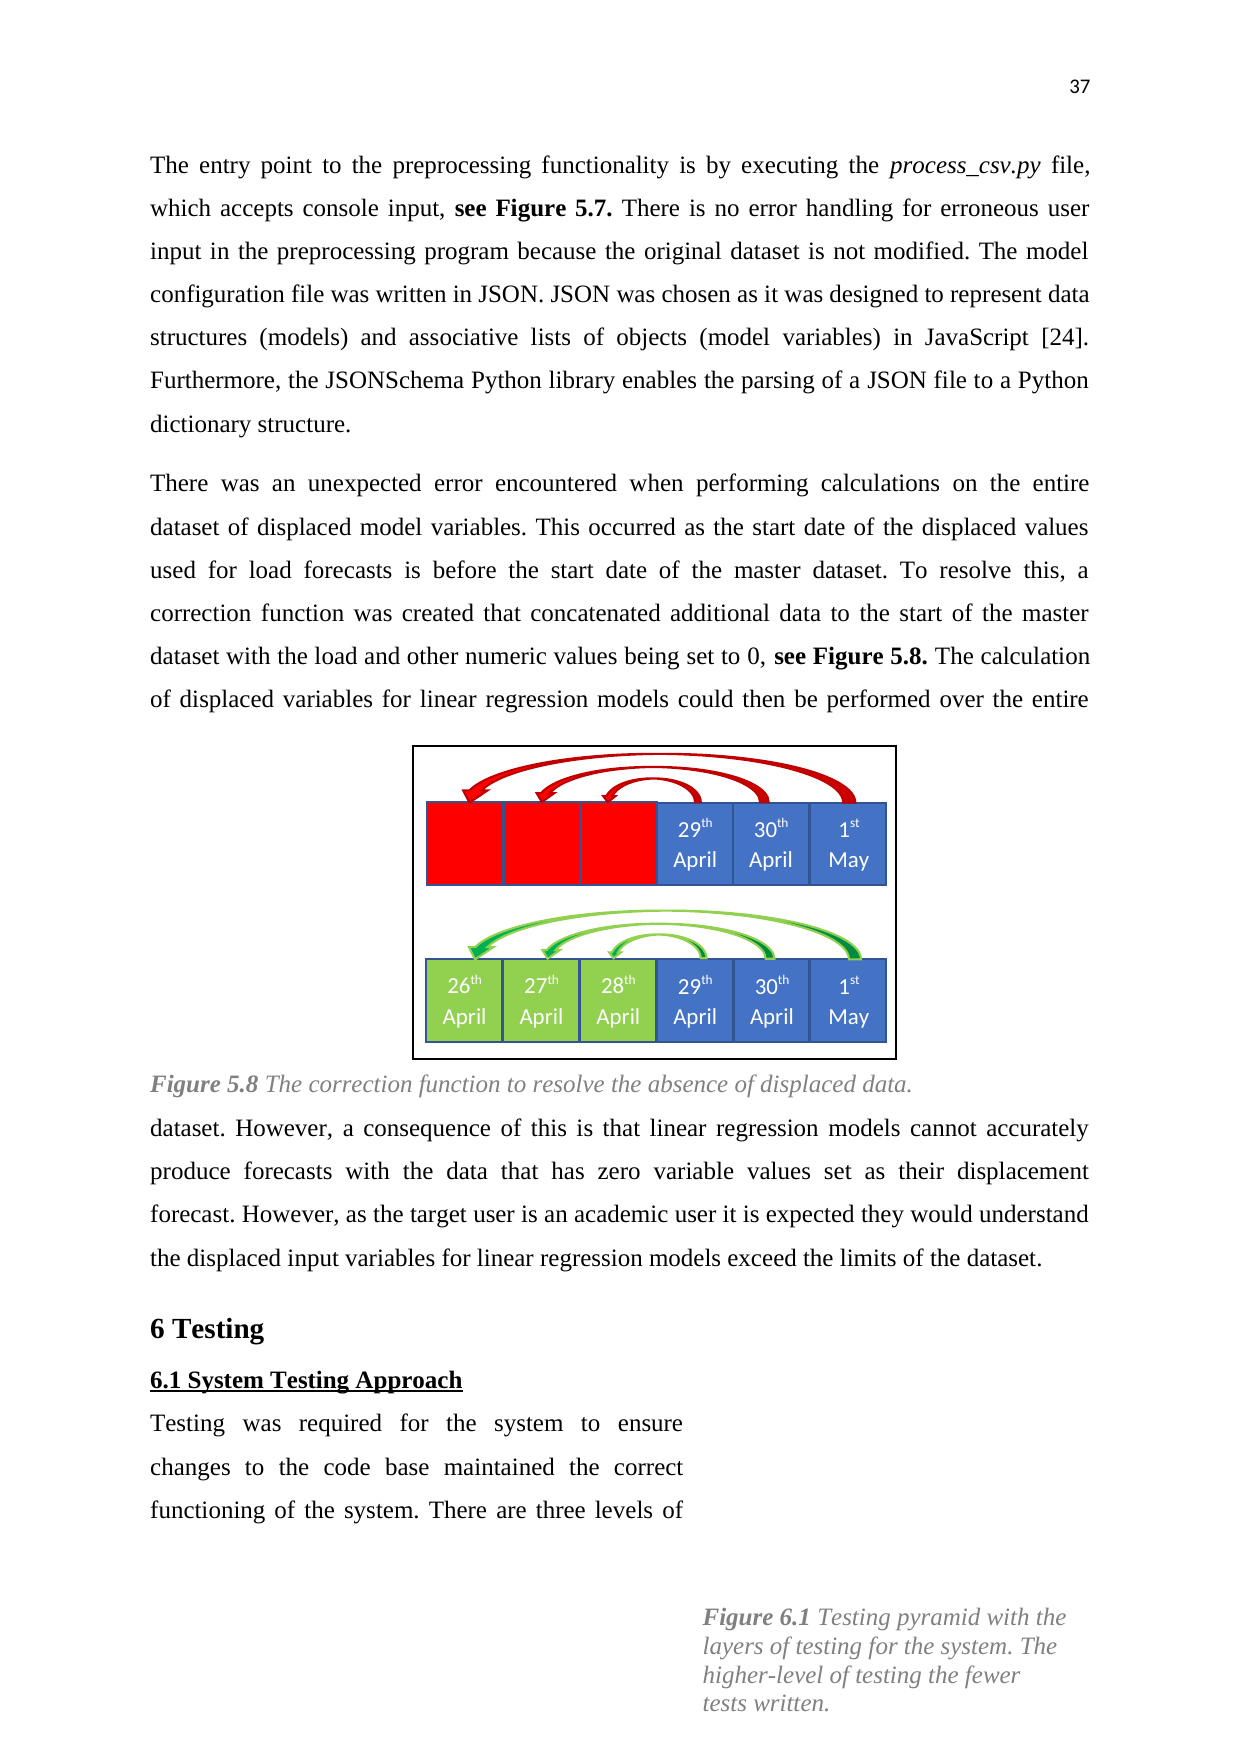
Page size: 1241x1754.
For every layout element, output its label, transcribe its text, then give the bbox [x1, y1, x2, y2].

subtitle 6.1 System Testing Approach [150, 1365, 1090, 1394]
text There was an unexpected error encountered when performing calculations on the entire dataset of displaced model variables. This occurred as the start date of the displaced values used for load forecasts is before the start date of the master dataset. To resolve this, a correction function was created that concatenated additional data to the start of the master dataset with the load and other numeric values being set to 0, see Figure 5.8. The calculation of displaced variables for linear regression models could then be performed over the entire dataset. However, a consequence of this is that linear regression models cannot accurately produce forecasts with the data that has zero variable values set as their displacement forecast. However, as the target user is an academic user it is expected they would understand the displaced input variables for linear regression models exceed the limits of the dataset. [150, 468, 1090, 1271]
subtitle 6 Testing [150, 1311, 1090, 1344]
text The entry point to the preprocessing functionality is by executing the process_csv.py file, which accepts console input, see Figure 5.7. There is no error handling for erroneous user input in the preprocessing program because the original dataset is not modified. The model configuration file was written in JSON. JSON was chosen as it was designed to represent data structures (models) and associative lists of objects (model variables) in JavaScript [24]. Furthermore, the JSONSchema Python library enables the parsing of a JSON file to a Python dictionary structure. [150, 150, 1090, 437]
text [150, 1408, 1090, 1523]
